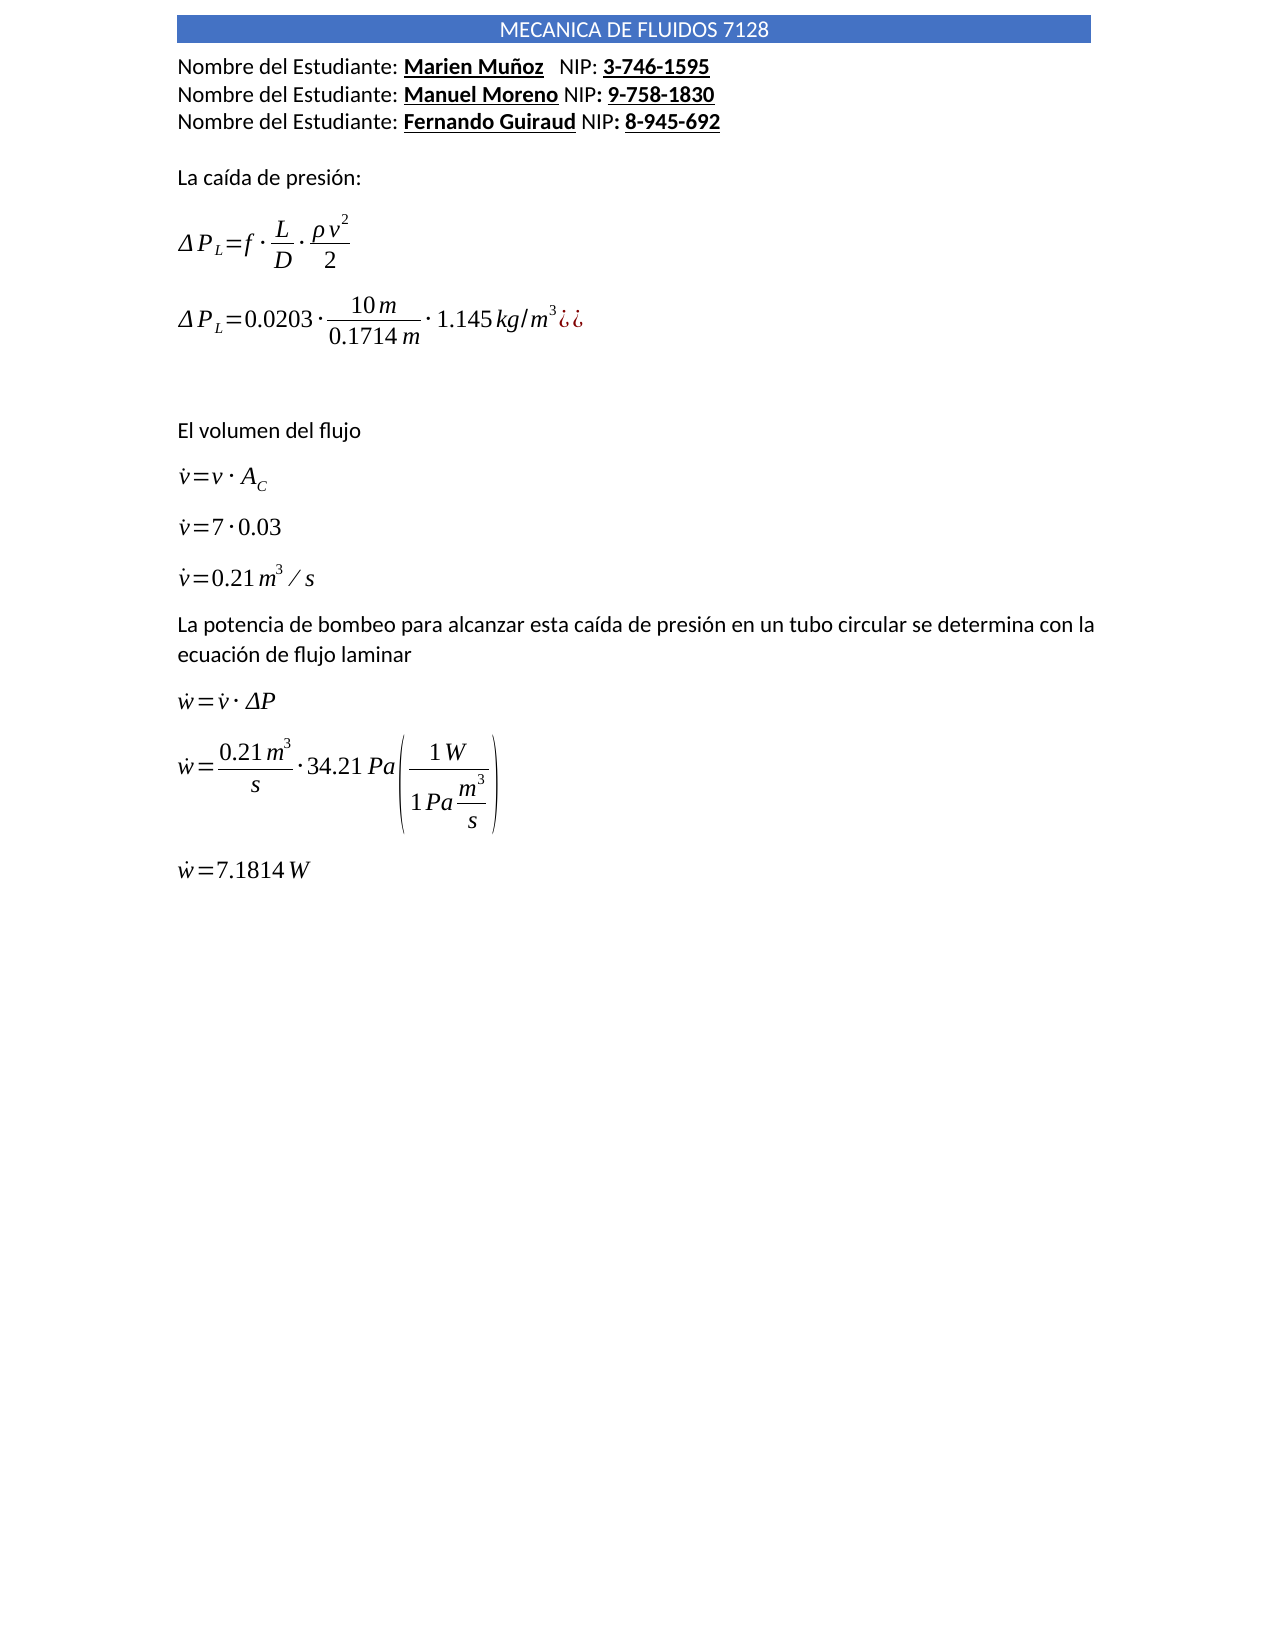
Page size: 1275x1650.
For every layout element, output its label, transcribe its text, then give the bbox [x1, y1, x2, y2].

text La caída de presión: [177, 163, 1137, 191]
text El volumen del flujo [177, 416, 1137, 444]
text La potencia de bombeo para alcanzar esta caída de presión en un tubo circular se determina con la ecuación de flujo laminar [177, 610, 1137, 668]
